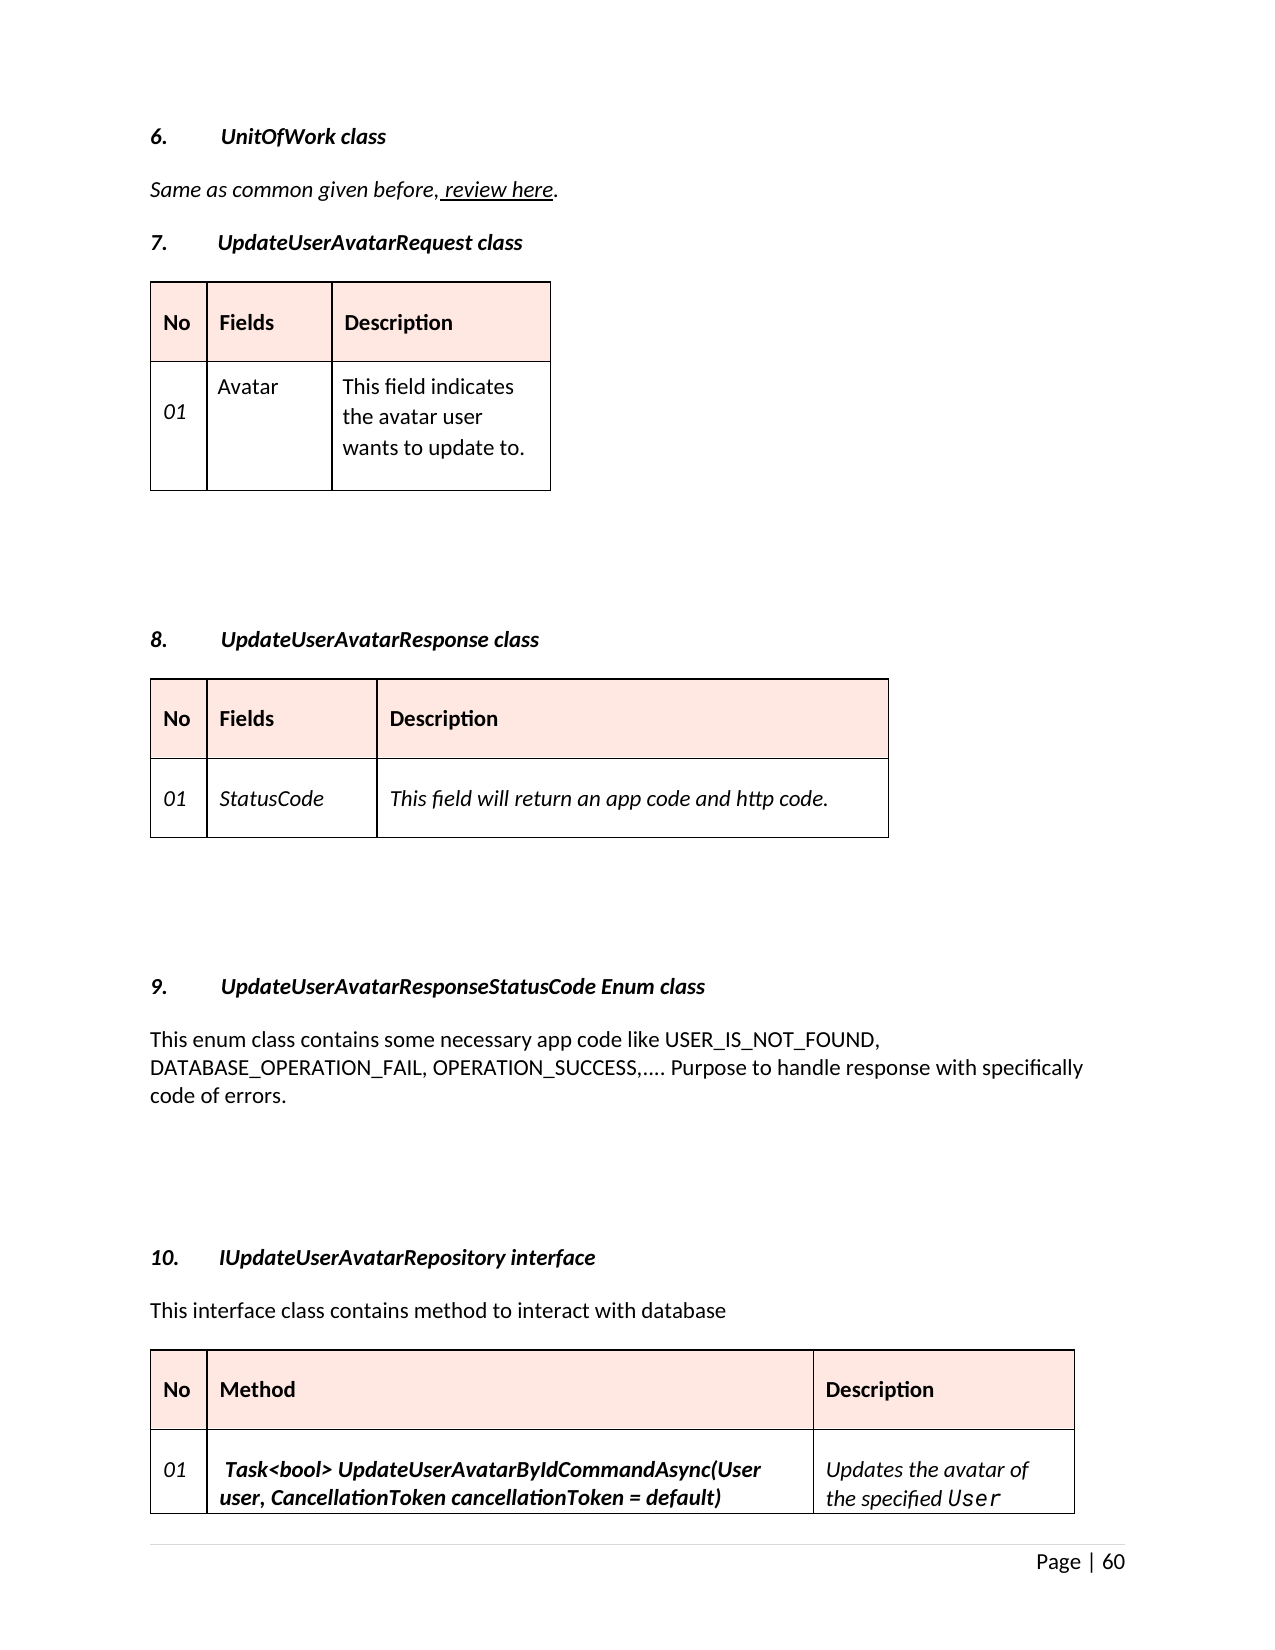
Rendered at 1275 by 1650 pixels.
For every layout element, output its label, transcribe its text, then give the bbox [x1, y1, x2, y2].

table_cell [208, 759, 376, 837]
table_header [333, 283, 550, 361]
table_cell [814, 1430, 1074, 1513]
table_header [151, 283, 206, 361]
text This interface class contains method to interact with database [150, 1296, 1125, 1324]
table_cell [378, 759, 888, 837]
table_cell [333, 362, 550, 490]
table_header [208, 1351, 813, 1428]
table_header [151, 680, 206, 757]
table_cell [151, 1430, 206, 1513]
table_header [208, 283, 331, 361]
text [150, 175, 1125, 203]
text 9. UpdateUserAvatarResponseStatusCode Enum class [150, 972, 1125, 1000]
text This enum class contains some necessary app code like USER_IS_NOT_FOUND, DATABASE_OPERATION_FAIL, OPERATION_SUCCESS,.... Purpose to handle response with specifically code of errors. [150, 1025, 1125, 1109]
text 6. UnitOfWork class [150, 122, 1125, 150]
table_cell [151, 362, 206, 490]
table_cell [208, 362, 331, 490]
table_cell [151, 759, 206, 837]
text 7. UpdateUserAvatarRequest class [150, 228, 1125, 256]
text 8. UpdateUserAvatarResponse class [150, 625, 1125, 653]
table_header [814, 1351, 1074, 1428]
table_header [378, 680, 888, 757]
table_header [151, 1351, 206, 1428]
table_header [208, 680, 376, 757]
text 10. IUpdateUserAvatarRepository interface [150, 1243, 1125, 1271]
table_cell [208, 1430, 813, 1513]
